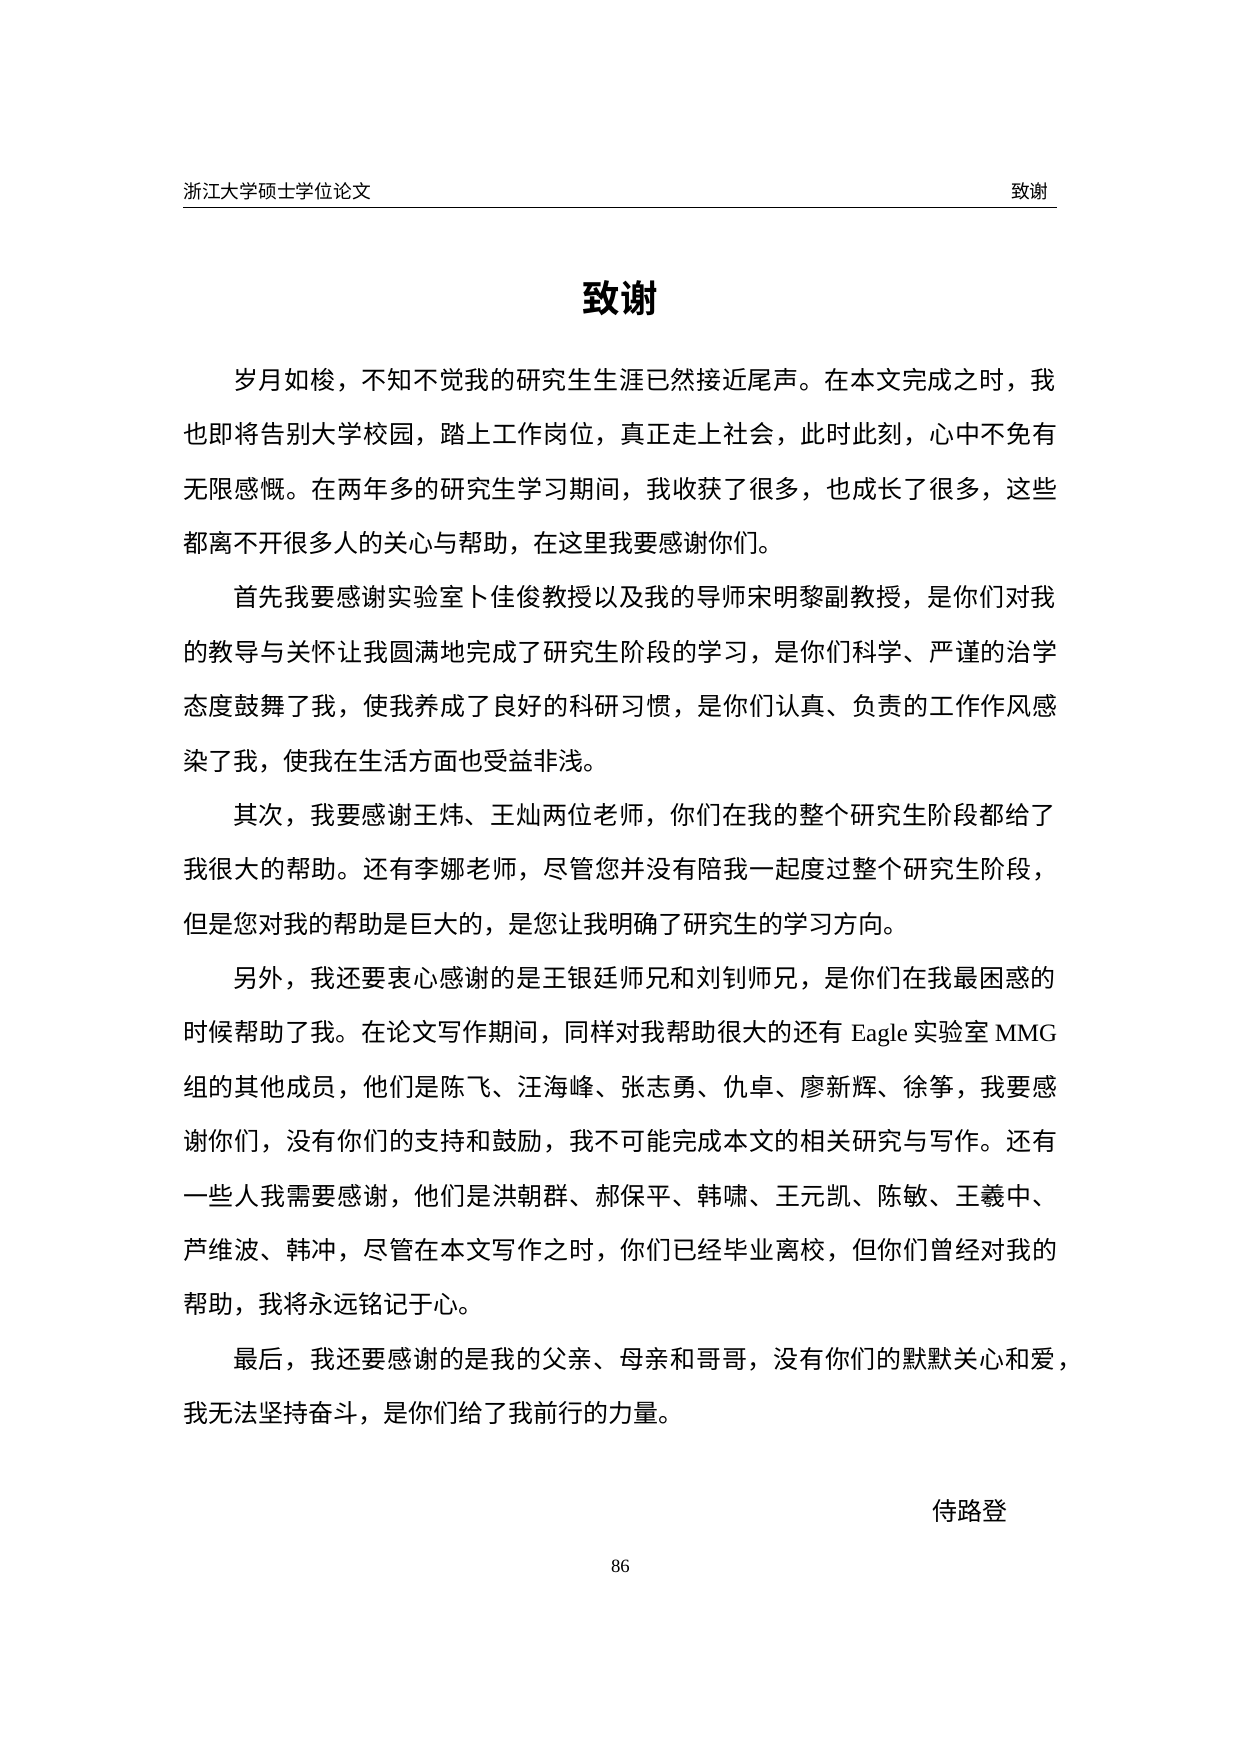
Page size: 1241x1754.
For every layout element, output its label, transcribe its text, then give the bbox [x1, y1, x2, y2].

text 岁月如梭，不知不觉我的研究生生涯已然接近尾声。在本文完成之时，我也即将告别大学校园，踏上工作岗位，真正走上社会，此时此刻，心中不免有无限感慨。在两年多的研究生学习期间，我收获了很多，也成长了很多，这些都离不开很多人的关心与帮助，在这里我要感谢你们。 [183, 360, 1057, 560]
text 其次，我要感谢王炜、王灿两位老师，你们在我的整个研究生阶段都给了我很大的帮助。还有李娜老师，尽管您并没有陪我一起度过整个研究生阶段，但是您对我的帮助是巨大的，是您让我明确了研究生的学习方向。 [183, 795, 1057, 940]
text 侍路登 [183, 1491, 1007, 1527]
text 另外，我还要衷心感谢的是王银廷师兄和刘钊师兄，是你们在我最困惑的时候帮助了我。在论文写作期间，同样对我帮助很大的还有Eagle实验室MMG组的其他成员，他们是陈飞、汪海峰、张志勇、仇卓、廖新辉、徐筝，我要感谢你们，没有你们的支持和鼓励，我不可能完成本文的相关研究与写作。还有一些人我需要感谢，他们是洪朝群、郝保平、韩啸、王元凯、陈敏、王羲中、芦维波、韩冲，尽管在本文写作之时，你们已经毕业离校，但你们曾经对我的帮助，我将永远铭记于心。 [183, 958, 1057, 1321]
text 最后，我还要感谢的是我的父亲、母亲和哥哥，没有你们的默默关心和爱，我无法坚持奋斗，是你们给了我前行的力量。 [183, 1339, 1057, 1430]
text 首先我要感谢实验室卜佳俊教授以及我的导师宋明黎副教授，是你们对我的教导与关怀让我圆满地完成了研究生阶段的学习，是你们科学、严谨的治学态度鼓舞了我，使我养成了良好的科研习惯，是你们认真、负责的工作作风感染了我，使我在生活方面也受益非浅。 [183, 578, 1057, 777]
title 致谢 [183, 268, 1057, 323]
